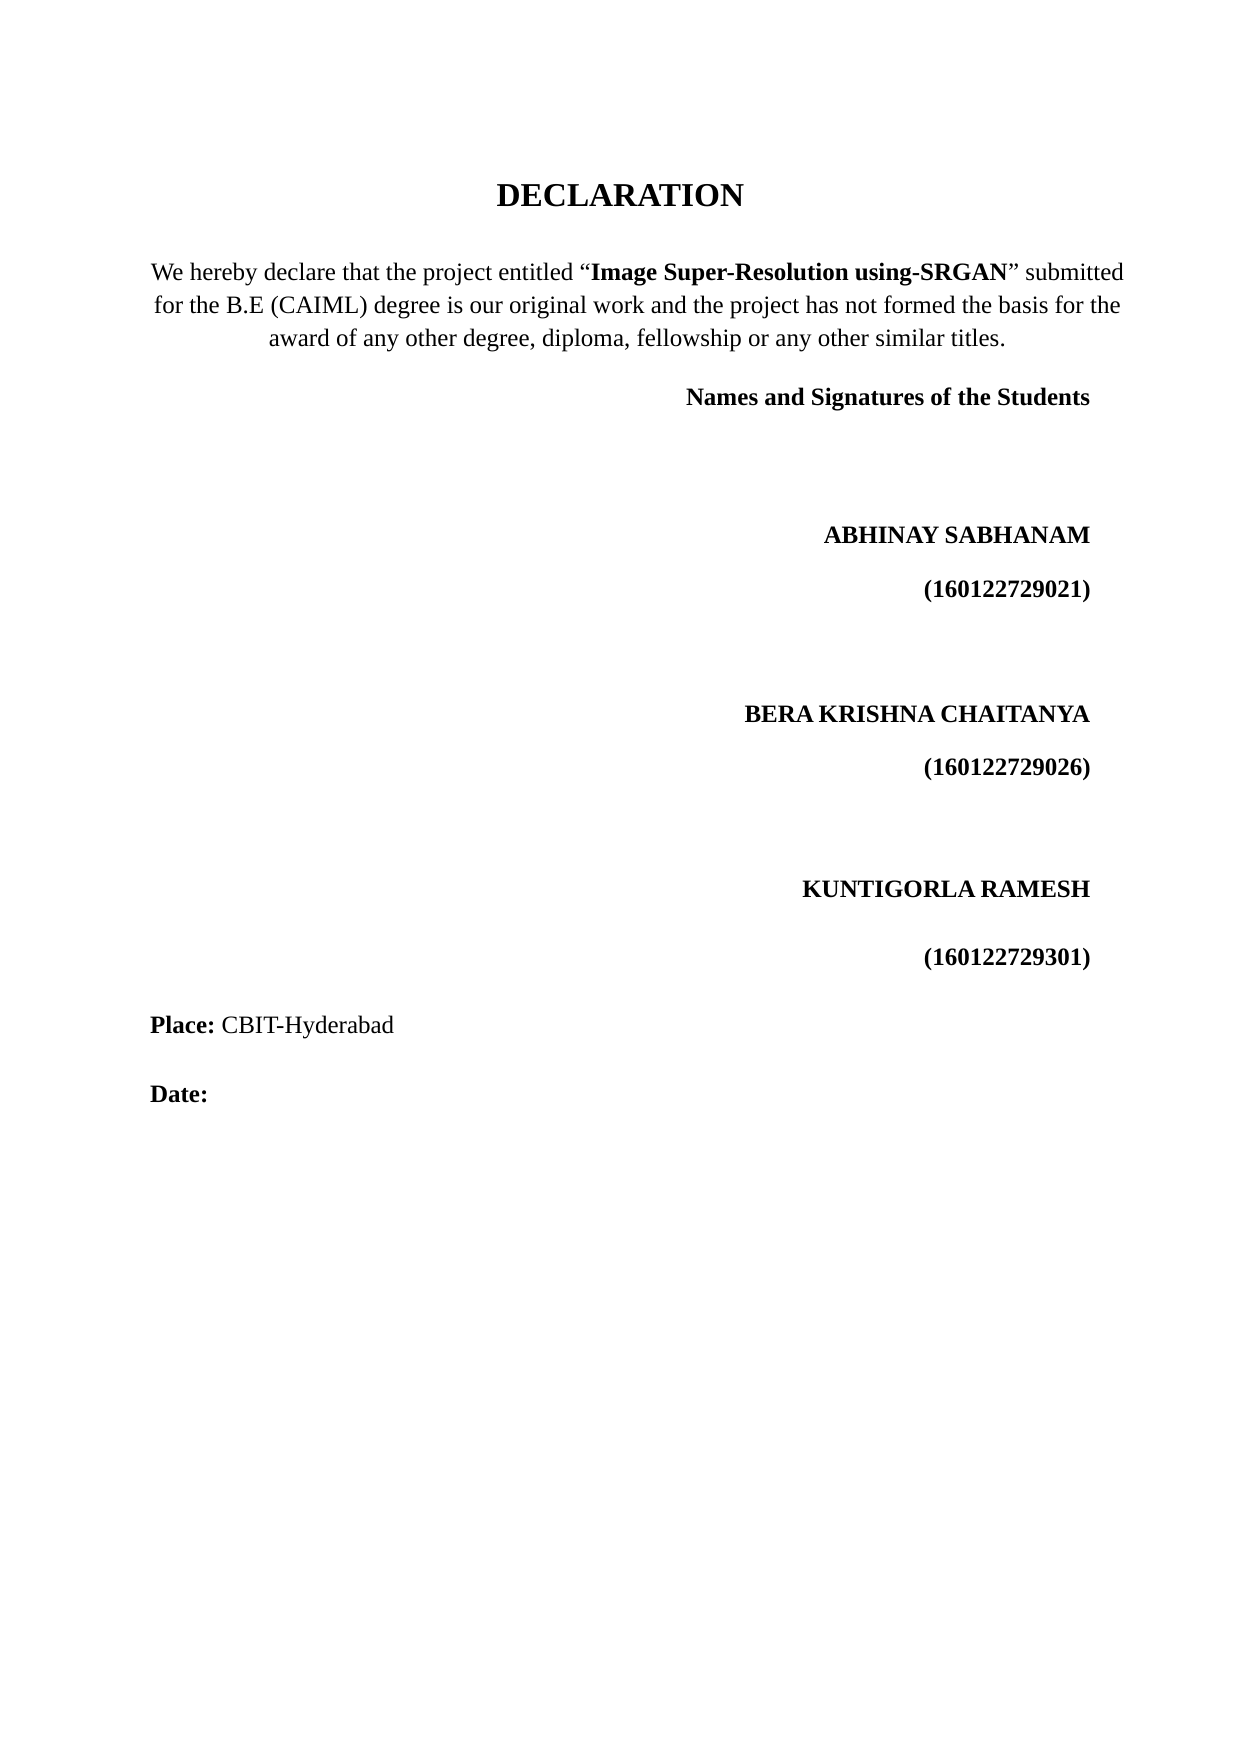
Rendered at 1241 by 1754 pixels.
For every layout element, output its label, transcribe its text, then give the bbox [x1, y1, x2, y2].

text (160122729021) [150, 574, 1090, 603]
text (160122729301) [150, 942, 1090, 971]
text Date: [150, 1079, 1090, 1107]
text DECLARATION [150, 175, 1090, 213]
text We hereby declare that the project entitled “Image Super-Resolution using-SRGAN” submitted for the B.E (CAIML) degree is our original work and the project has not formed the basis for the award of any other degree, diploma, fellowship or any other similar titles. [150, 257, 1124, 352]
text ABHINAY SABHANAM [150, 520, 1090, 549]
text BERA KRISHNA CHAITANYA [150, 699, 1090, 727]
text KUNTIGORLA RAMESH [150, 874, 1090, 903]
text Names and Signatures of the Students [150, 382, 1090, 410]
text Place: CBIT-Hyderabad [150, 1011, 1090, 1039]
text (160122729026) [150, 752, 1090, 781]
